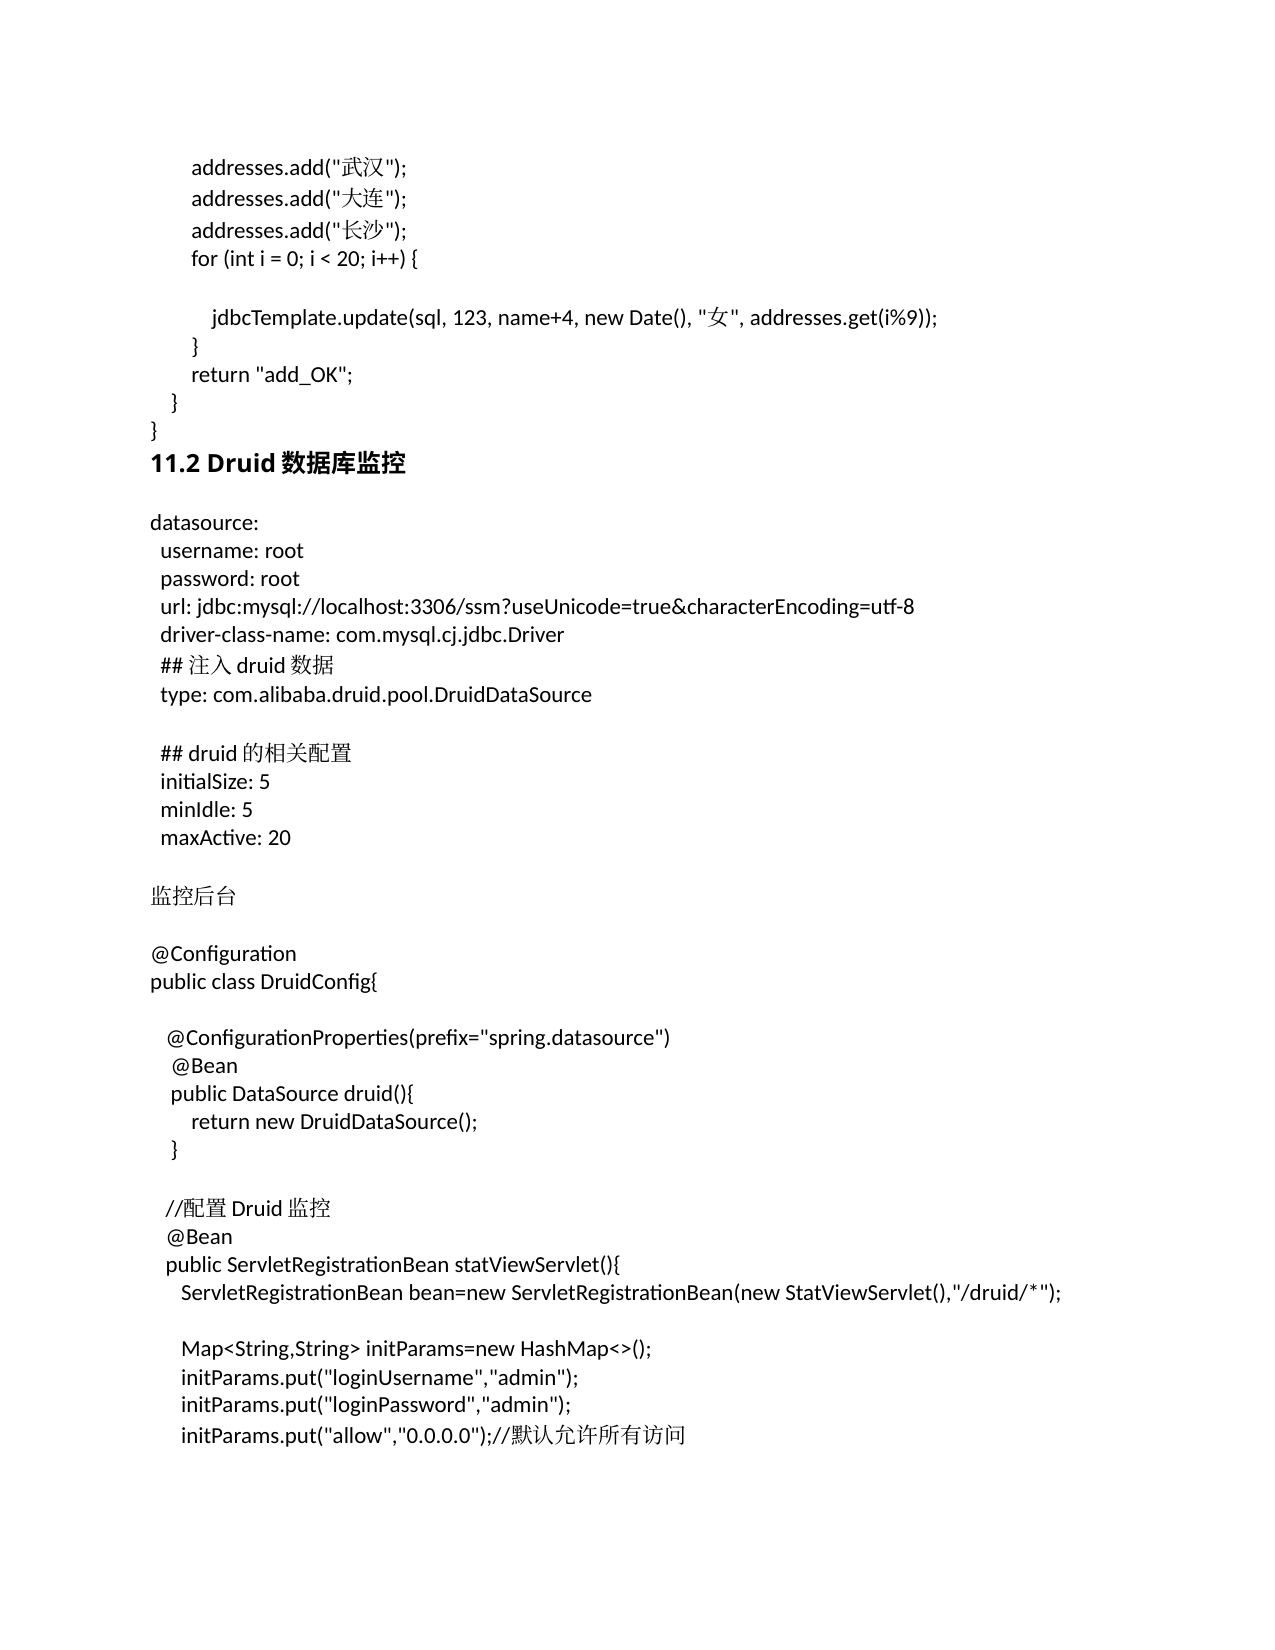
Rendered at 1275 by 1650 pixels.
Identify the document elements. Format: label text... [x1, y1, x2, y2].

text type: com.alibaba.druid.pool.DruidDataSource [150, 680, 1125, 708]
text addresses.add("长沙"); [150, 213, 1125, 244]
text 监控后台 [150, 879, 1125, 911]
text url: jdbc:mysql://localhost:3306/ssm?useUnicode=true&characterEncoding=utf-8 [150, 592, 1125, 620]
text username: root [150, 536, 1125, 564]
text return new DruidDataSource(); [150, 1107, 1125, 1135]
text @ConfigurationProperties(prefix="spring.datasource") [150, 1023, 1125, 1051]
text initParams.put("allow","0.0.0.0");//默认允许所有访问 [150, 1419, 1125, 1450]
text initParams.put("loginPassword","admin"); [150, 1391, 1125, 1419]
text } [150, 1135, 1125, 1163]
text return "add_OK"; [150, 360, 1125, 388]
text jdbcTemplate.update(sql, 123, name+4, new Date(), "女", addresses.get(i%9)); [150, 300, 1125, 332]
text addresses.add("大连"); [150, 181, 1125, 213]
text Map<String,String> initParams=new HashMap<>(); [150, 1334, 1125, 1363]
text addresses.add("武汉"); [150, 150, 1125, 181]
text public DataSource druid(){ [150, 1079, 1125, 1107]
text initialSize: 5 [150, 767, 1125, 795]
text @Bean [150, 1051, 1125, 1079]
text public class DruidConfig{ [150, 967, 1125, 995]
text public ServletRegistrationBean statViewServlet(){ [150, 1251, 1125, 1278]
text password: root [150, 564, 1125, 592]
text //配置Druid监控 [150, 1191, 1125, 1222]
text maxActive: 20 [150, 823, 1125, 851]
text datasource: [150, 508, 1125, 536]
text driver-class-name: com.mysql.cj.jdbc.Driver [150, 620, 1125, 648]
text } [150, 332, 1125, 360]
text @Configuration [150, 939, 1125, 967]
text ## 注入druid数据 [150, 648, 1125, 680]
text for (int i = 0; i < 20; i++) { [150, 244, 1125, 272]
text minIdle: 5 [150, 795, 1125, 823]
text ServletRegistrationBean bean=new ServletRegistrationBean(new StatViewServlet(),"/druid/*"); [150, 1278, 1125, 1307]
text initParams.put("loginUsername","admin"); [150, 1363, 1125, 1391]
text } [150, 388, 1125, 416]
text @Bean [150, 1222, 1125, 1251]
text } [150, 416, 1125, 444]
text ## druid的相关配置 [150, 736, 1125, 767]
